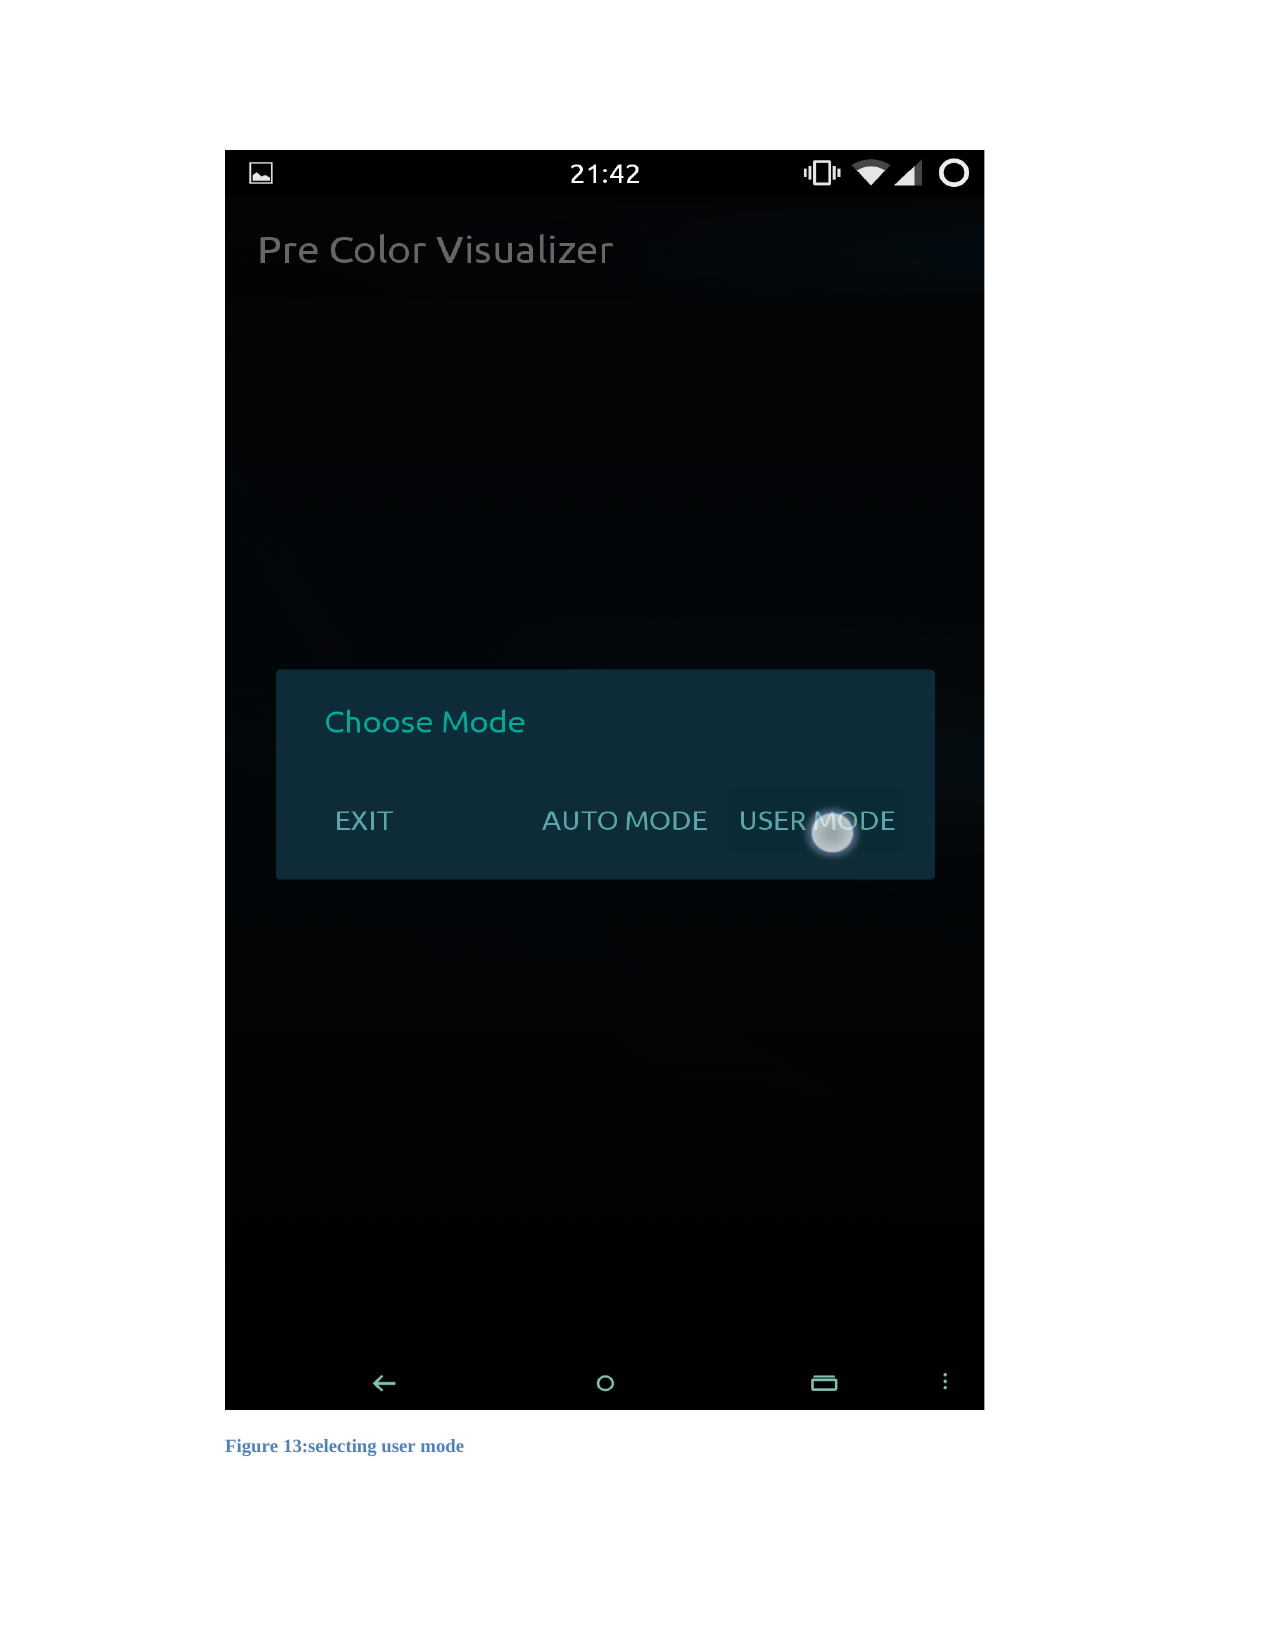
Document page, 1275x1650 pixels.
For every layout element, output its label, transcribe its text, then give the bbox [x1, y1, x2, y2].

picture [225, 150, 985, 1410]
